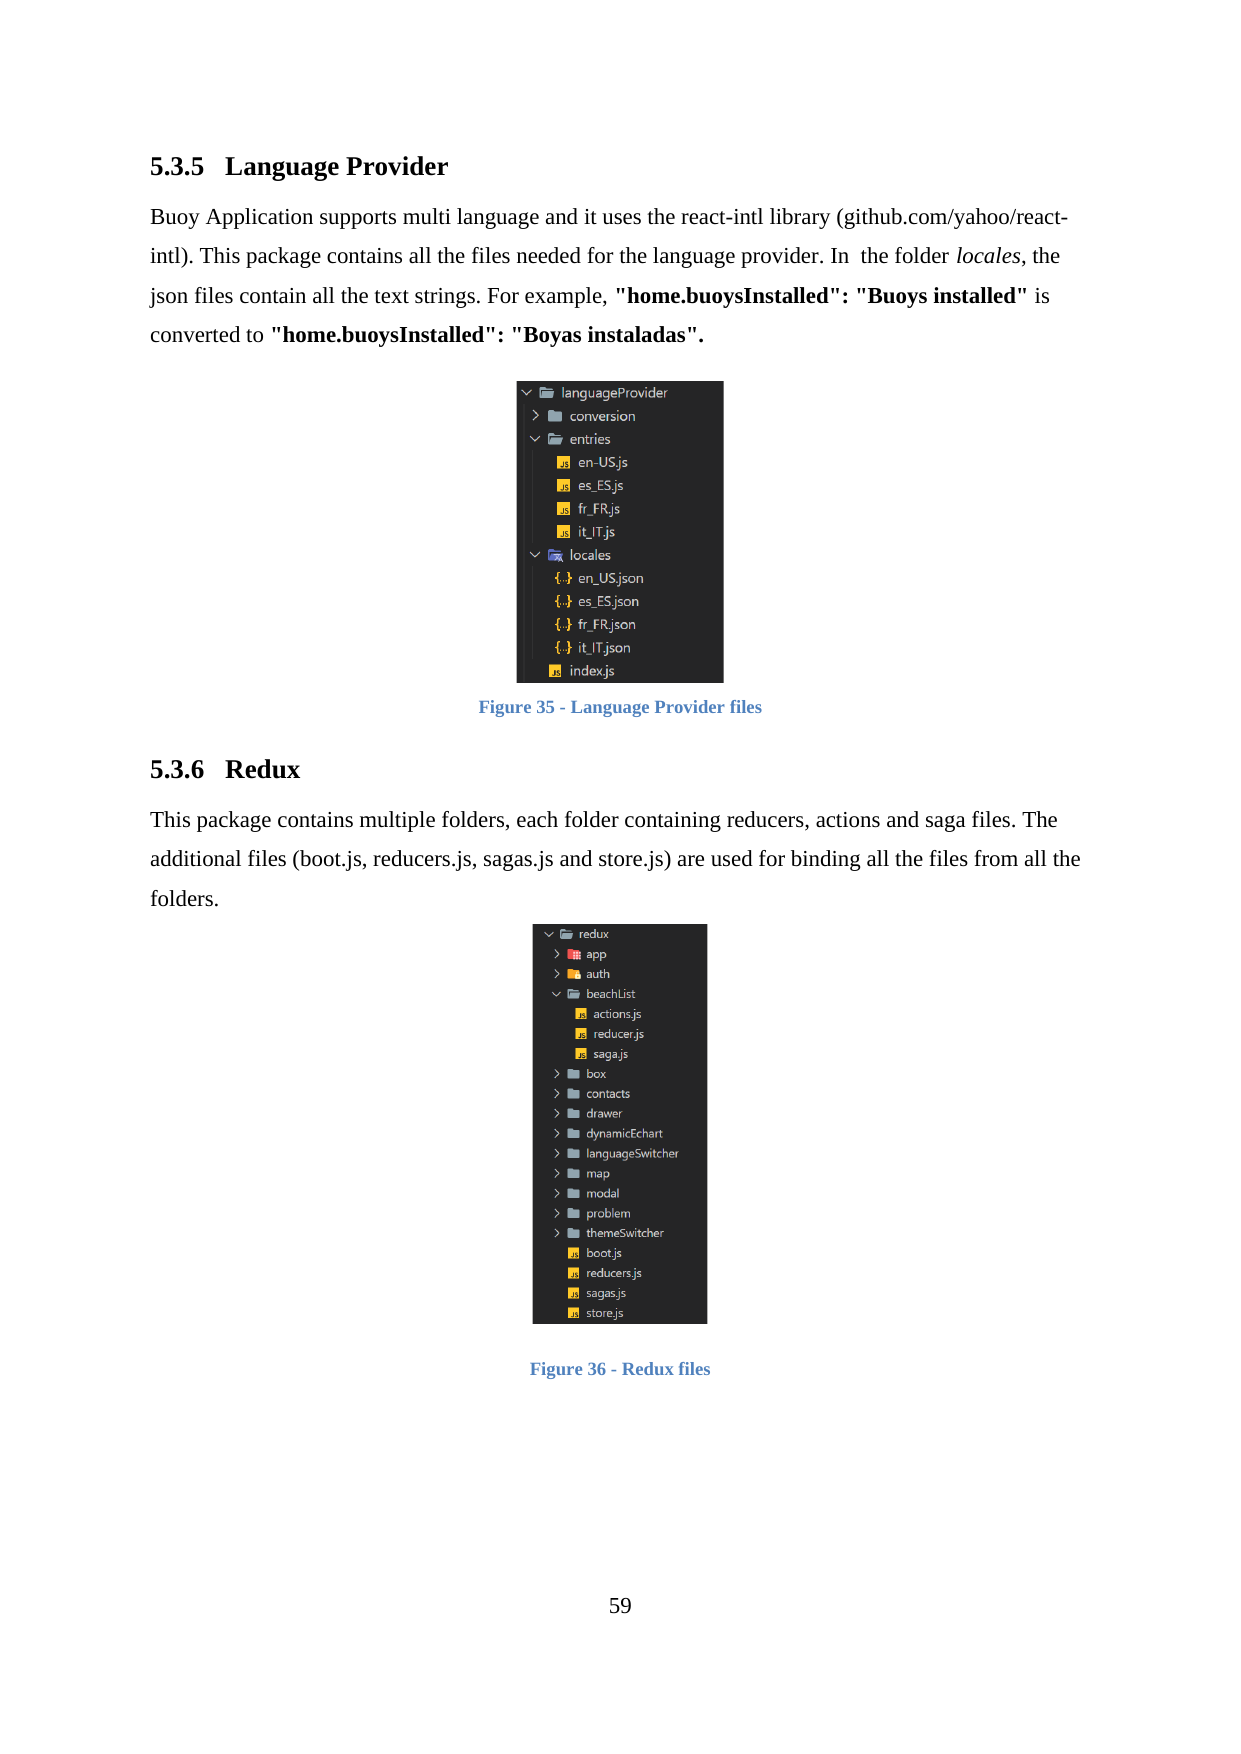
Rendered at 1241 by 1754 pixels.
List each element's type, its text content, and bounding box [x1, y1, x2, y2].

text Buoy Application supports multi language and it uses the react-intl library (github.com/yahoo/react-intl). This package contains all the files needed for the language provider. In the folder locales, the json files contain all the text strings. For example, "home.buoysInstalled": "Buoys installed" is converted to "home.buoysInstalled": "Boyas instaladas". [150, 203, 1090, 348]
subtitle Language Provider [150, 150, 1090, 181]
subtitle Redux [150, 753, 1090, 784]
picture [516, 381, 724, 683]
picture [532, 924, 708, 1324]
text This package contains multiple folders, each folder containing reducers, actions and saga files. The additional files (boot.js, reducers.js, sagas.js and store.js) are used for binding all the files from all the folders. [150, 806, 1090, 911]
